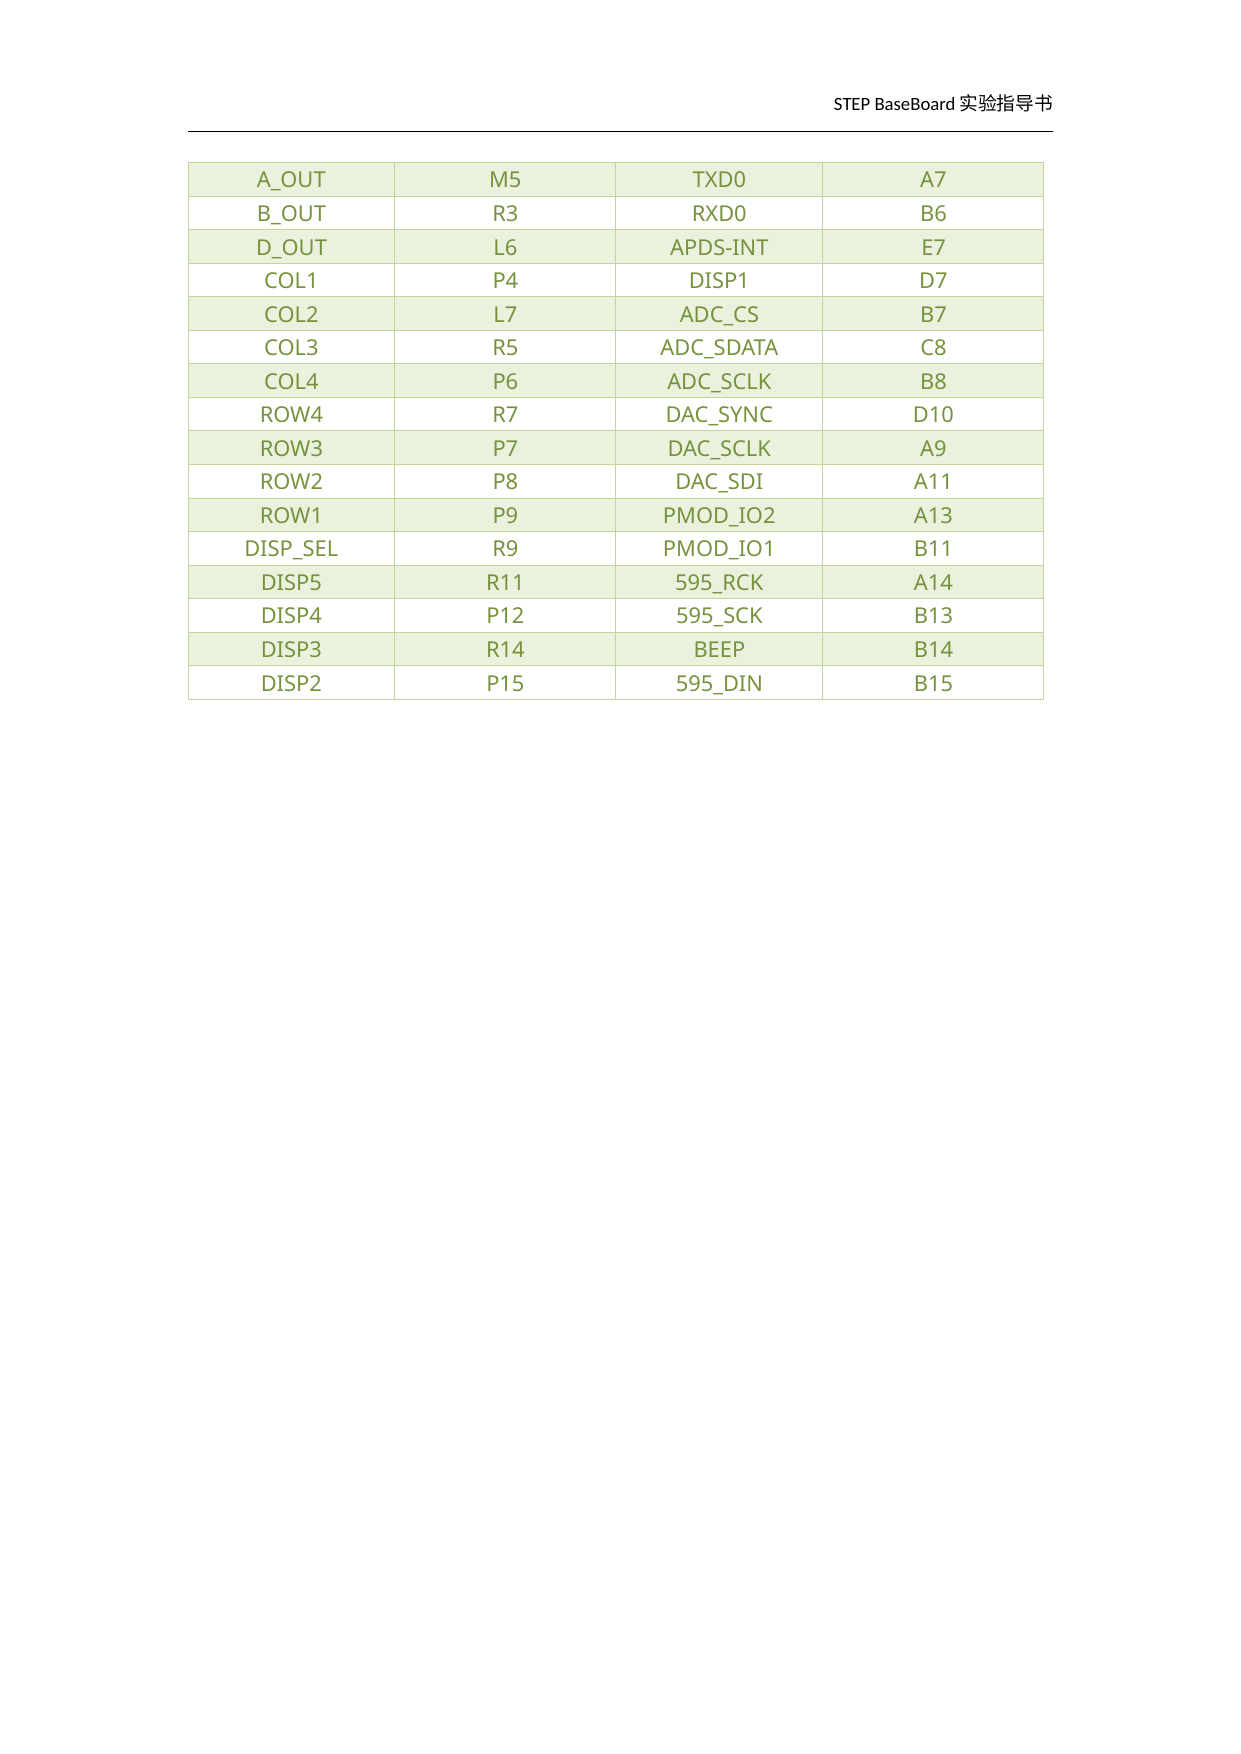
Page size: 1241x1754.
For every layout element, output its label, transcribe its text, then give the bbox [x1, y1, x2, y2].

table_cell 595_DIN [616, 666, 822, 699]
table_cell B8 [823, 364, 1043, 397]
table_cell PMOD_IO1 [616, 532, 822, 564]
table_cell DISP5 [189, 566, 394, 598]
table_cell A_OUT [189, 163, 394, 196]
table_cell B_OUT [189, 197, 394, 229]
table_cell 595_RCK [616, 566, 822, 598]
table_cell E7 [823, 230, 1043, 263]
table_cell DISP1 [616, 264, 822, 296]
table_cell A9 [823, 431, 1043, 464]
table_cell D7 [823, 264, 1043, 296]
table_cell A7 [823, 163, 1043, 196]
table_cell ADC_SCLK [616, 364, 822, 397]
table_cell DISP3 [189, 633, 394, 665]
table_cell P7 [395, 431, 615, 464]
table_cell L7 [395, 297, 615, 330]
table_cell ROW3 [189, 431, 394, 464]
table_cell COL2 [189, 297, 394, 330]
table_cell P15 [395, 666, 615, 699]
table_cell B13 [823, 599, 1043, 632]
table_cell L6 [395, 230, 615, 263]
table_cell DAC_SCLK [616, 431, 822, 464]
table_cell R11 [395, 566, 615, 598]
table_cell COL3 [189, 331, 394, 363]
table_cell R7 [395, 398, 615, 430]
table_cell BEEP [616, 633, 822, 665]
table_cell DISP2 [189, 666, 394, 699]
table_cell ADC_CS [616, 297, 822, 330]
table_cell B14 [823, 633, 1043, 665]
table_cell DISP4 [189, 599, 394, 632]
table_cell R3 [395, 197, 615, 229]
table_cell P8 [395, 465, 615, 497]
table_cell P6 [395, 364, 615, 397]
table_cell DAC_SYNC [616, 398, 822, 430]
table_cell TXD0 [616, 163, 822, 196]
table_cell P9 [395, 499, 615, 531]
table_cell COL4 [189, 364, 394, 397]
table_cell R14 [395, 633, 615, 665]
table_cell ADC_SDATA [616, 331, 822, 363]
table_cell B11 [823, 532, 1043, 564]
table_cell R5 [395, 331, 615, 363]
table_cell ROW2 [189, 465, 394, 497]
table_cell B6 [823, 197, 1043, 229]
table_cell P12 [395, 599, 615, 632]
table_cell RXD0 [616, 197, 822, 229]
table_cell C8 [823, 331, 1043, 363]
table_cell D10 [823, 398, 1043, 430]
table_cell M5 [395, 163, 615, 196]
table_cell DISP_SEL [189, 532, 394, 564]
table_cell B7 [823, 297, 1043, 330]
table_cell R9 [395, 532, 615, 564]
table_cell PMOD_IO2 [616, 499, 822, 531]
table_cell APDS-INT [616, 230, 822, 263]
table_cell A14 [823, 566, 1043, 598]
table_cell ROW1 [189, 499, 394, 531]
table_cell D_OUT [189, 230, 394, 263]
table_cell A11 [823, 465, 1043, 497]
table_cell P4 [395, 264, 615, 296]
table_cell 595_SCK [616, 599, 822, 632]
table_cell ROW4 [189, 398, 394, 430]
table_cell COL1 [189, 264, 394, 296]
table_cell DAC_SDI [616, 465, 822, 497]
table_cell A13 [823, 499, 1043, 531]
table_cell B15 [823, 666, 1043, 699]
